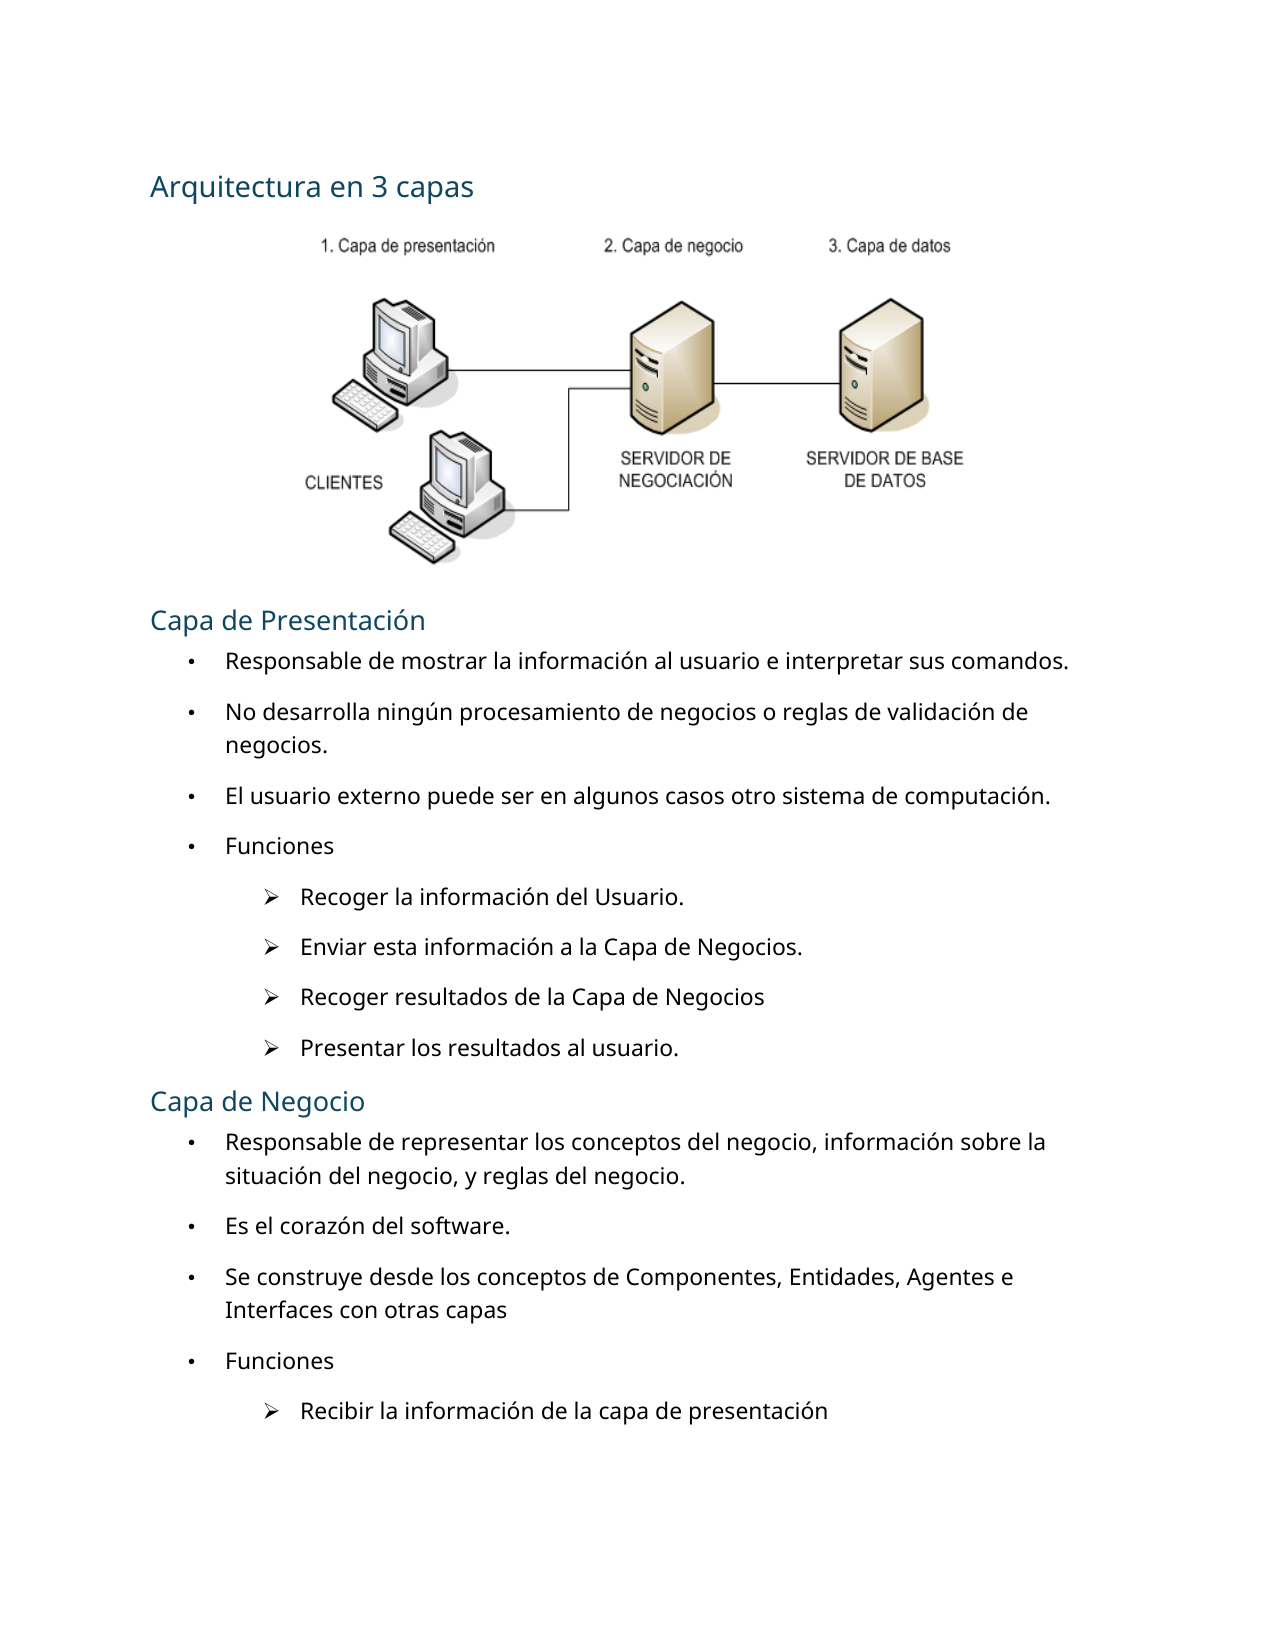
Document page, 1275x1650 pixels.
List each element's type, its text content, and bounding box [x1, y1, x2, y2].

subtitle Arquitectura en 3 capas [150, 167, 1125, 206]
list No desarrolla ningún procesamiento de negocios o reglas de validación de negocios. [187, 695, 1125, 760]
list Recibir la información de la capa de presentación [262, 1395, 1125, 1426]
subtitle Capa de Negocio [150, 1082, 1125, 1119]
list El usuario externo puede ser en algunos casos otro sistema de computación. [187, 779, 1125, 811]
subtitle Capa de Presentación [150, 601, 1125, 638]
list Recoger resultados de la Capa de Negocios [262, 981, 1125, 1012]
list Responsable de representar los conceptos del negocio, información sobre la situación del negocio, y reglas del negocio. [187, 1126, 1125, 1191]
list Es el corazón del software. [187, 1210, 1125, 1241]
list Responsable de mostrar la información al usuario e interpretar sus comandos. [187, 645, 1125, 676]
list Funciones [187, 830, 1125, 861]
list Recoger la información del Usuario. [262, 880, 1125, 912]
list Presentar los resultados al usuario. [262, 1032, 1125, 1063]
list Se construye desde los conceptos de Componentes, Entidades, Agentes e Interfaces con otras capas [187, 1261, 1125, 1326]
list Funciones [187, 1345, 1125, 1376]
picture [292, 217, 983, 582]
list Enviar esta información a la Capa de Negocios. [262, 931, 1125, 962]
